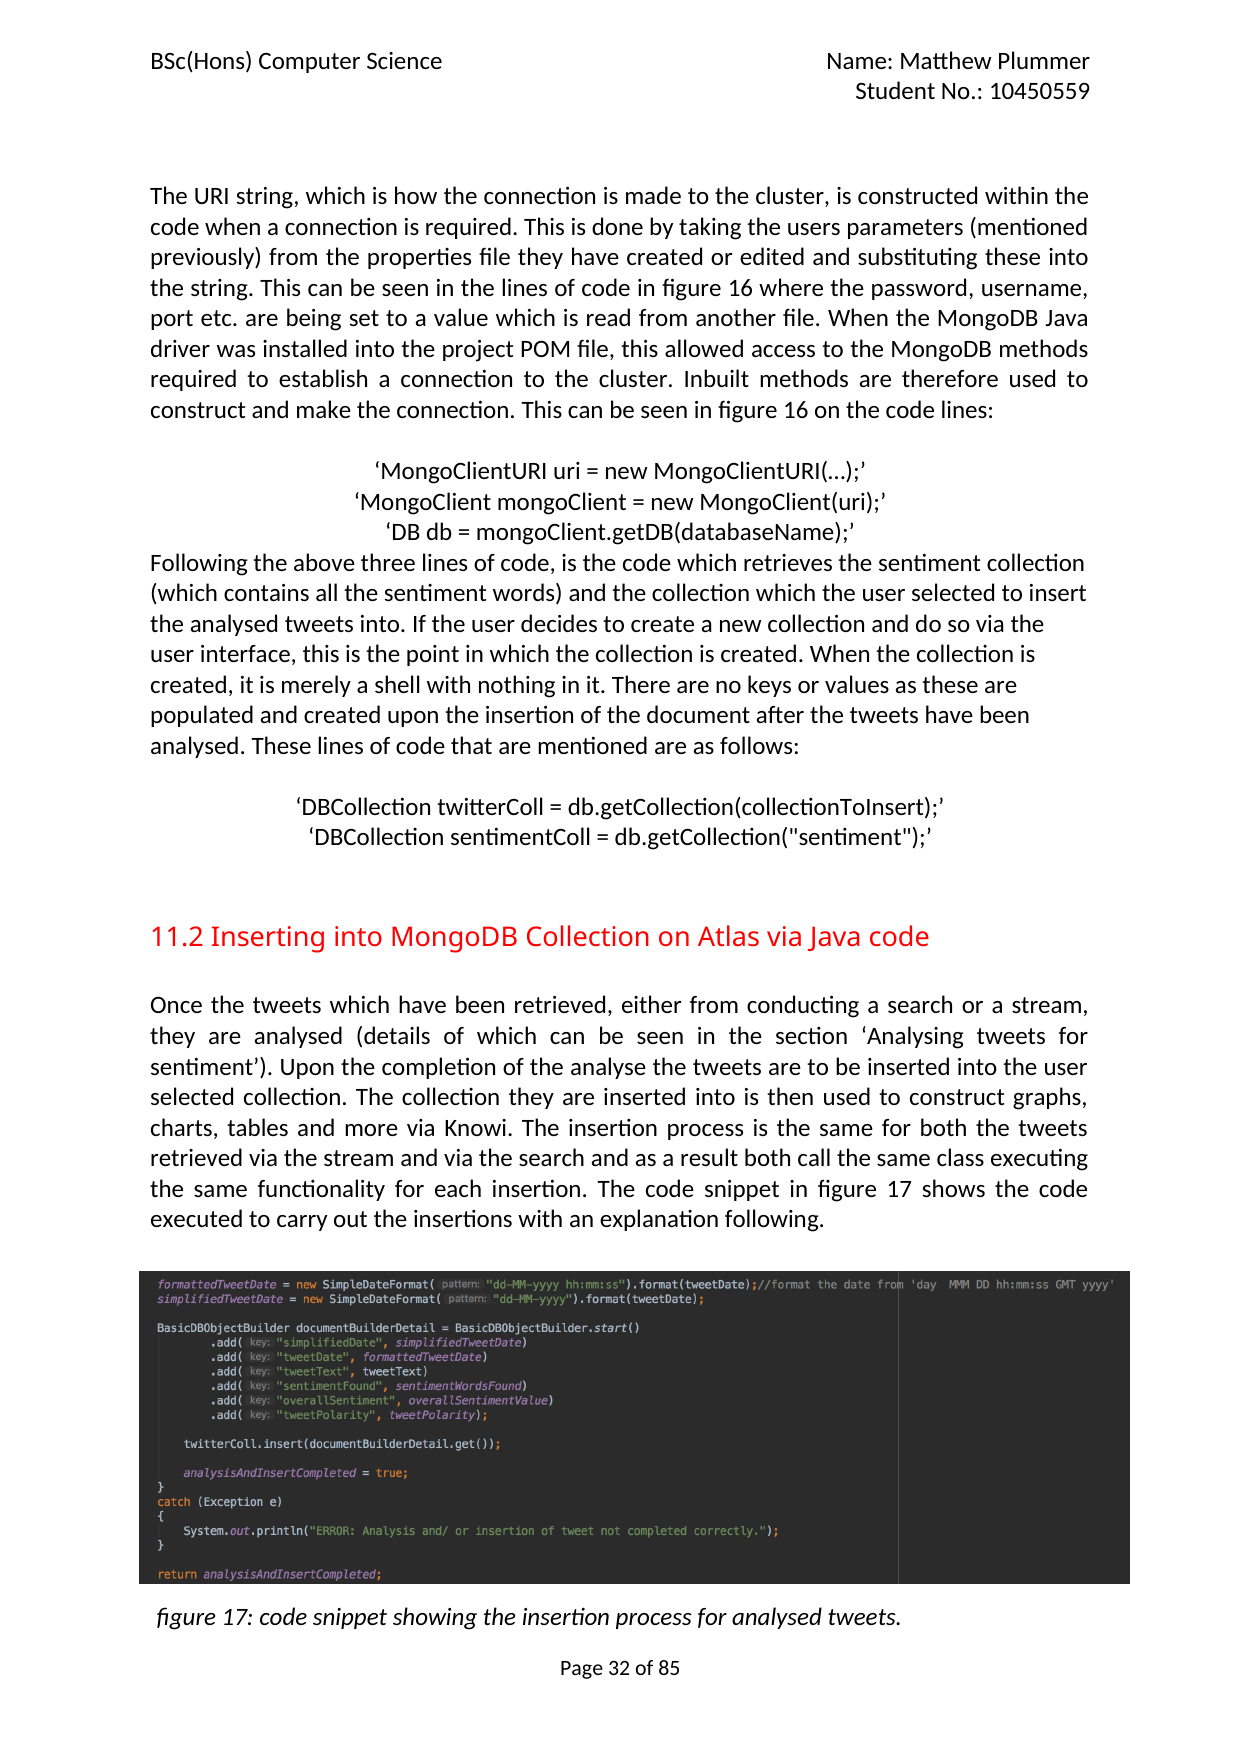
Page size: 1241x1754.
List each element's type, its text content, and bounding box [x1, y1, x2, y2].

subtitle 11.2 Inserting into MongoDB Collection on Atlas via Java code [150, 917, 1090, 954]
text ‘DBCollection twitterColl = db.getCollection(collectionToInsert);’ [150, 791, 1090, 821]
text ‘MongoClientURI uri = new MongoClientURI(…);’ [150, 455, 1090, 486]
text Following the above three lines of code, is the code which retrieves the sentiment collection (which contains all the sentiment words) and the collection which the user selected to insert the analysed tweets into. If the user decides to create a new collection and do so via the user interface, this is the point in which the collection is created. When the collection is created, it is merely a shell with nothing in it. There are no keys or values as these are populated and created upon the insertion of the document after the tweets have been analysed. These lines of code that are mentioned are as follows: [150, 547, 1090, 760]
text The URI string, which is how the connection is made to the cluster, is constructed within the code when a connection is required. This is done by taking the users parameters (mentioned previously) from the properties file they have created or edited and substituting these into the string. This can be seen in the lines of code in figure 16 where the password, username, port etc. are being set to a value which is read from another file. When the MongoDB Java driver was installed into the project POM file, this allowed access to the MongoDB methods required to establish a connection to the cluster. Inbuilt methods are therefore used to construct and make the connection. This can be seen in figure 16 on the code lines: [150, 181, 1090, 425]
text Once the tweets which have been retrieved, either from conducting a search or a stream, they are analysed (details of which can be seen in the section ‘Analysing tweets for sentiment’). Upon the completion of the analyse the tweets are to be inserted into the user selected collection. The collection they are inserted into is then used to construct graphs, charts, tables and more via Knowi. The insertion process is the same for both the tweets retrieved via the stream and via the search and as a result both call the same class executing the same functionality for each insertion. The code snippet in figure 17 shows the code executed to carry out the insertions with an explanation following. [150, 990, 1090, 1234]
text ‘DBCollection sentimentColl = db.getCollection("sentiment");’ [150, 821, 1090, 852]
text ‘DB db = mongoClient.getDB(databaseName);’ [150, 516, 1090, 547]
text ‘MongoClient mongoClient = new MongoClient(uri);’ [150, 486, 1090, 516]
picture [139, 1271, 1130, 1584]
